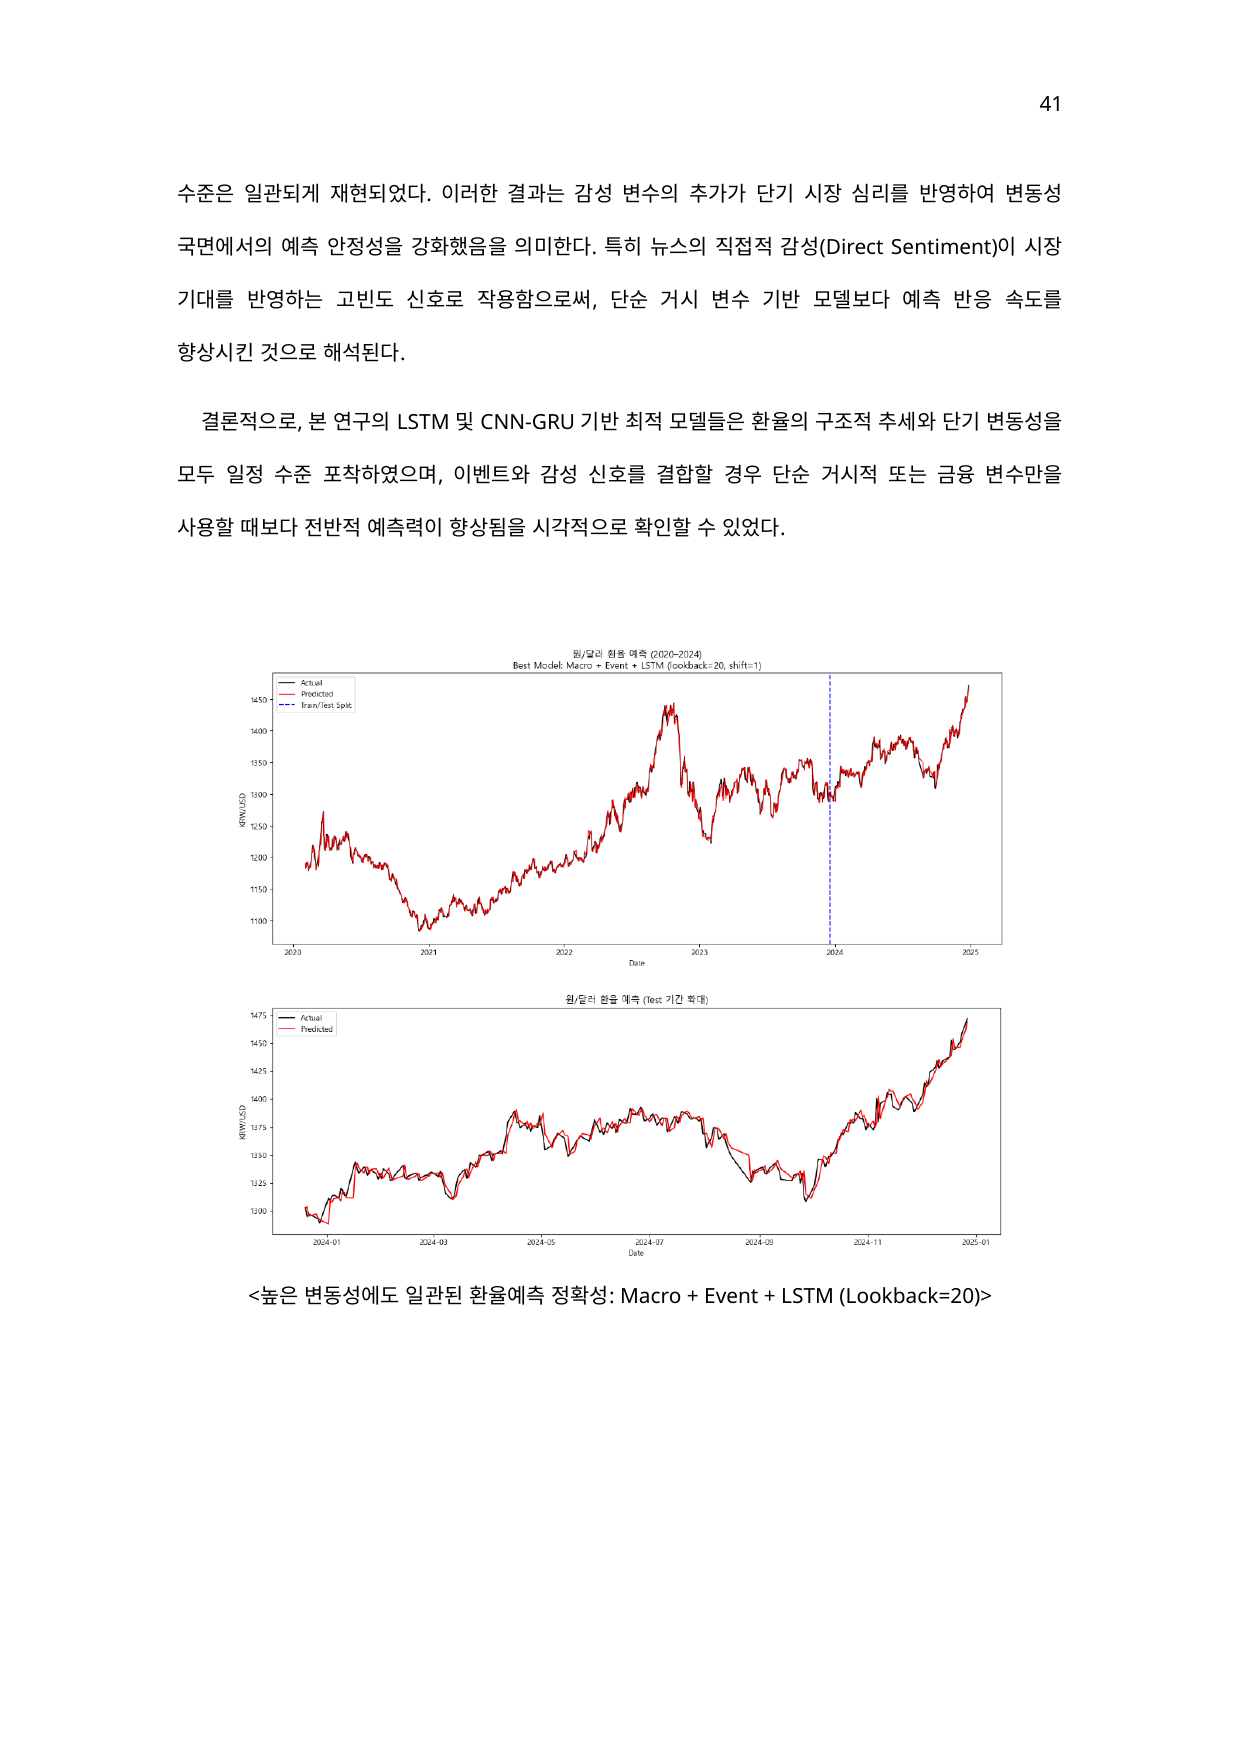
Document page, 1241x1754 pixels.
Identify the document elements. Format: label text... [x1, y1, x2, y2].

text 결론적으로, 본 연구의 LSTM 및 CNN-GRU 기반 최적 모델들은 환율의 구조적 추세와 단기 변동성을 모두 일정 수준 포착하였으며, 이벤트와 감성 신호를 결합할 경우 단순 거시적 또는 금융 변수만을 사용할 때보다 전반적 예측력이 향상됨을 시각적으로 확인할 수 있었다. [177, 406, 1063, 542]
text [177, 177, 1063, 366]
table_header [177, 648, 1063, 991]
text <높은 변동성에도 일관된 환율예측 정확성: Macro + Event + LSTM (Lookback=20)> [177, 1279, 1063, 1309]
picture [236, 991, 1004, 1260]
picture [236, 647, 1004, 972]
table_cell [177, 991, 1063, 1279]
